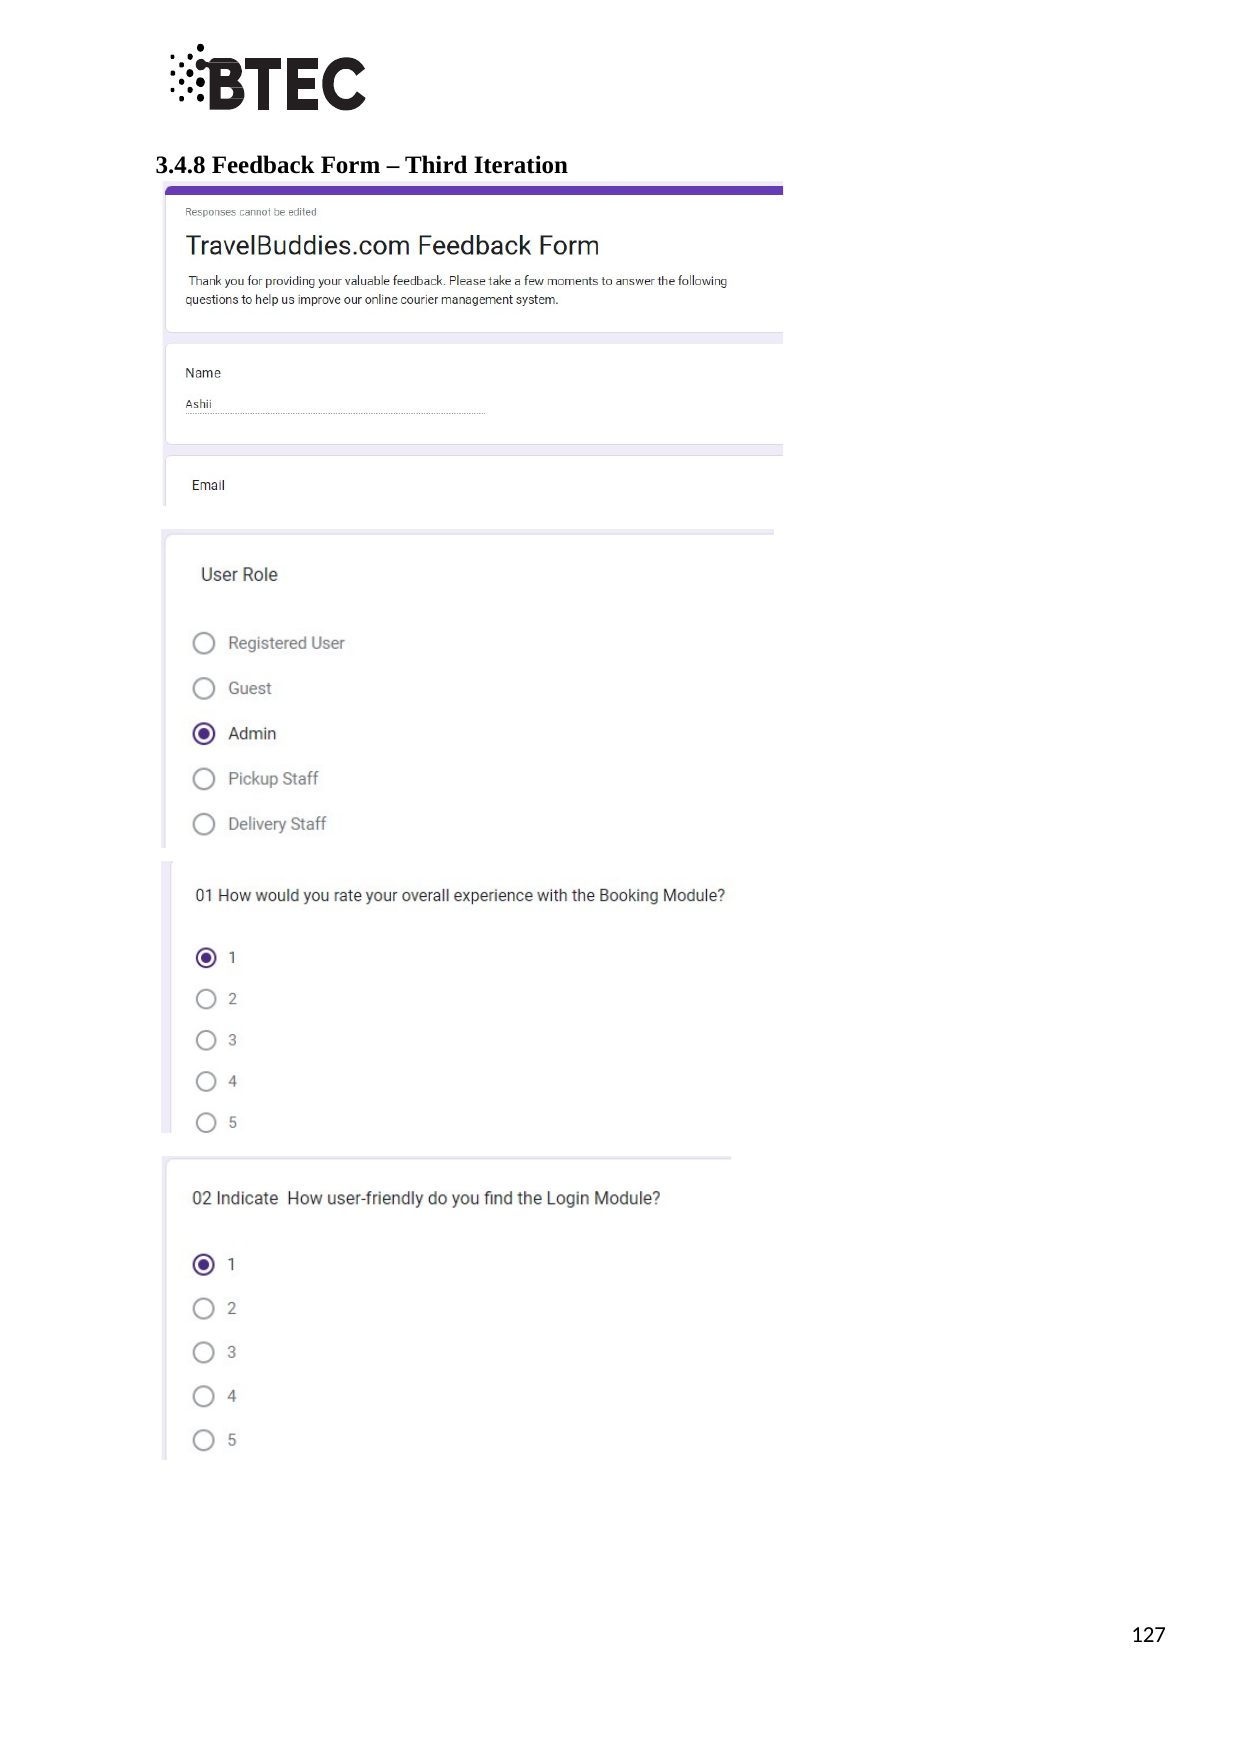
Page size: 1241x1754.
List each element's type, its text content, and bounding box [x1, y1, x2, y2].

picture [161, 529, 774, 848]
picture [161, 861, 784, 1133]
picture [161, 1156, 732, 1460]
subtitle 3.4.8 Feedback Form – Third Iteration [155, 150, 1166, 179]
picture [162, 181, 784, 506]
picture [255, 80, 318, 110]
